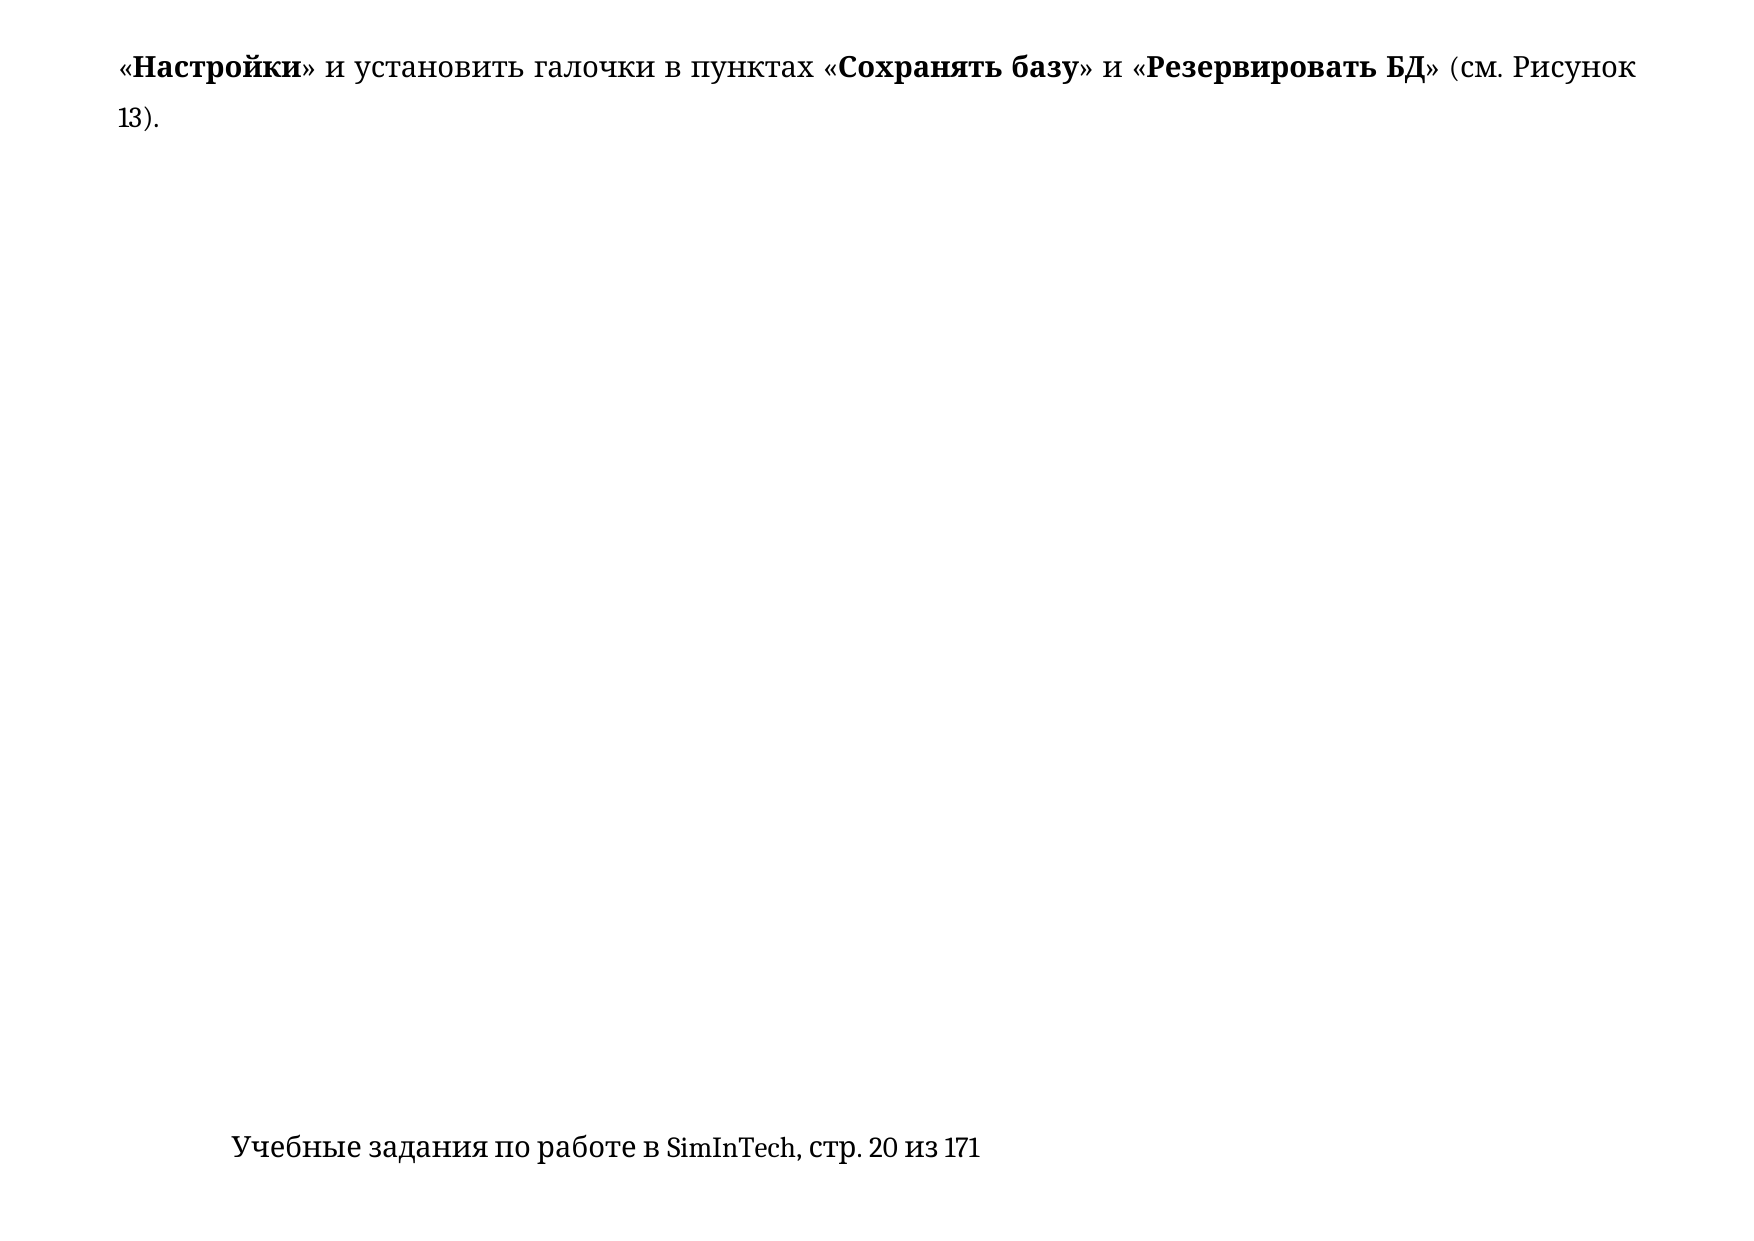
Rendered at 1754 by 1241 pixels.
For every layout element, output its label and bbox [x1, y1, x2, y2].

text [118, 51, 1636, 135]
